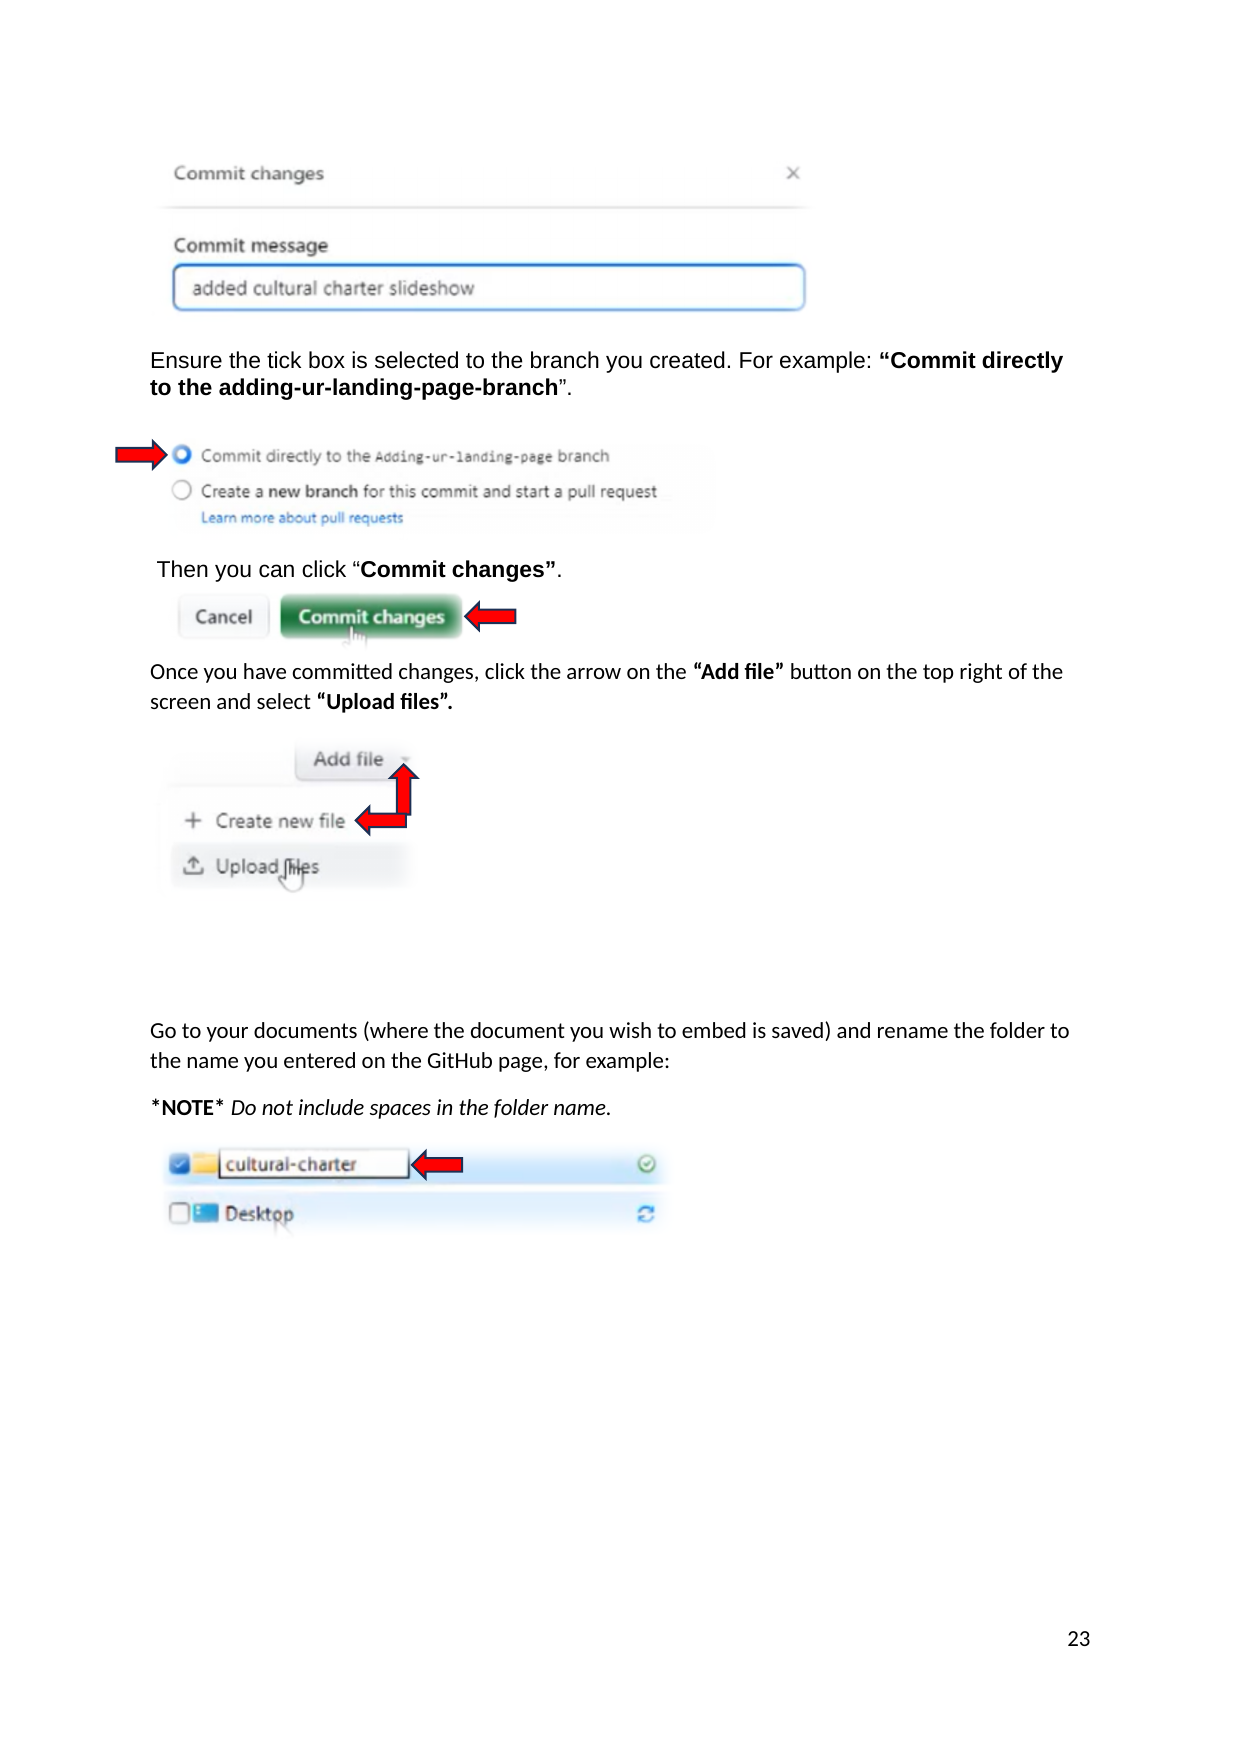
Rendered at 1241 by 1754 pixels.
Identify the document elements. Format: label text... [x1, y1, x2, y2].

text Then you can click “Commit changes”. [150, 556, 1090, 583]
text Go to your documents (where the document you wish to embed is saved) and rename the folder to the name you entered on the GitHub page, for example: [150, 1016, 1090, 1074]
picture [180, 764, 394, 874]
picture [179, 1169, 648, 1211]
text Once you have committed changes, click the arrow on the “Add file” button on the top right of the screen and select “Upload files”. [150, 657, 1090, 715]
text Ensure the tick box is selected to the branch you created. For example: “Commit directly to the adding-ur-landing-page-branch”. [150, 347, 1090, 400]
picture [180, 612, 447, 623]
picture [179, 178, 790, 300]
text *NOTE* Do not include spaces in the folder name. [150, 1093, 1090, 1121]
picture [186, 456, 704, 522]
